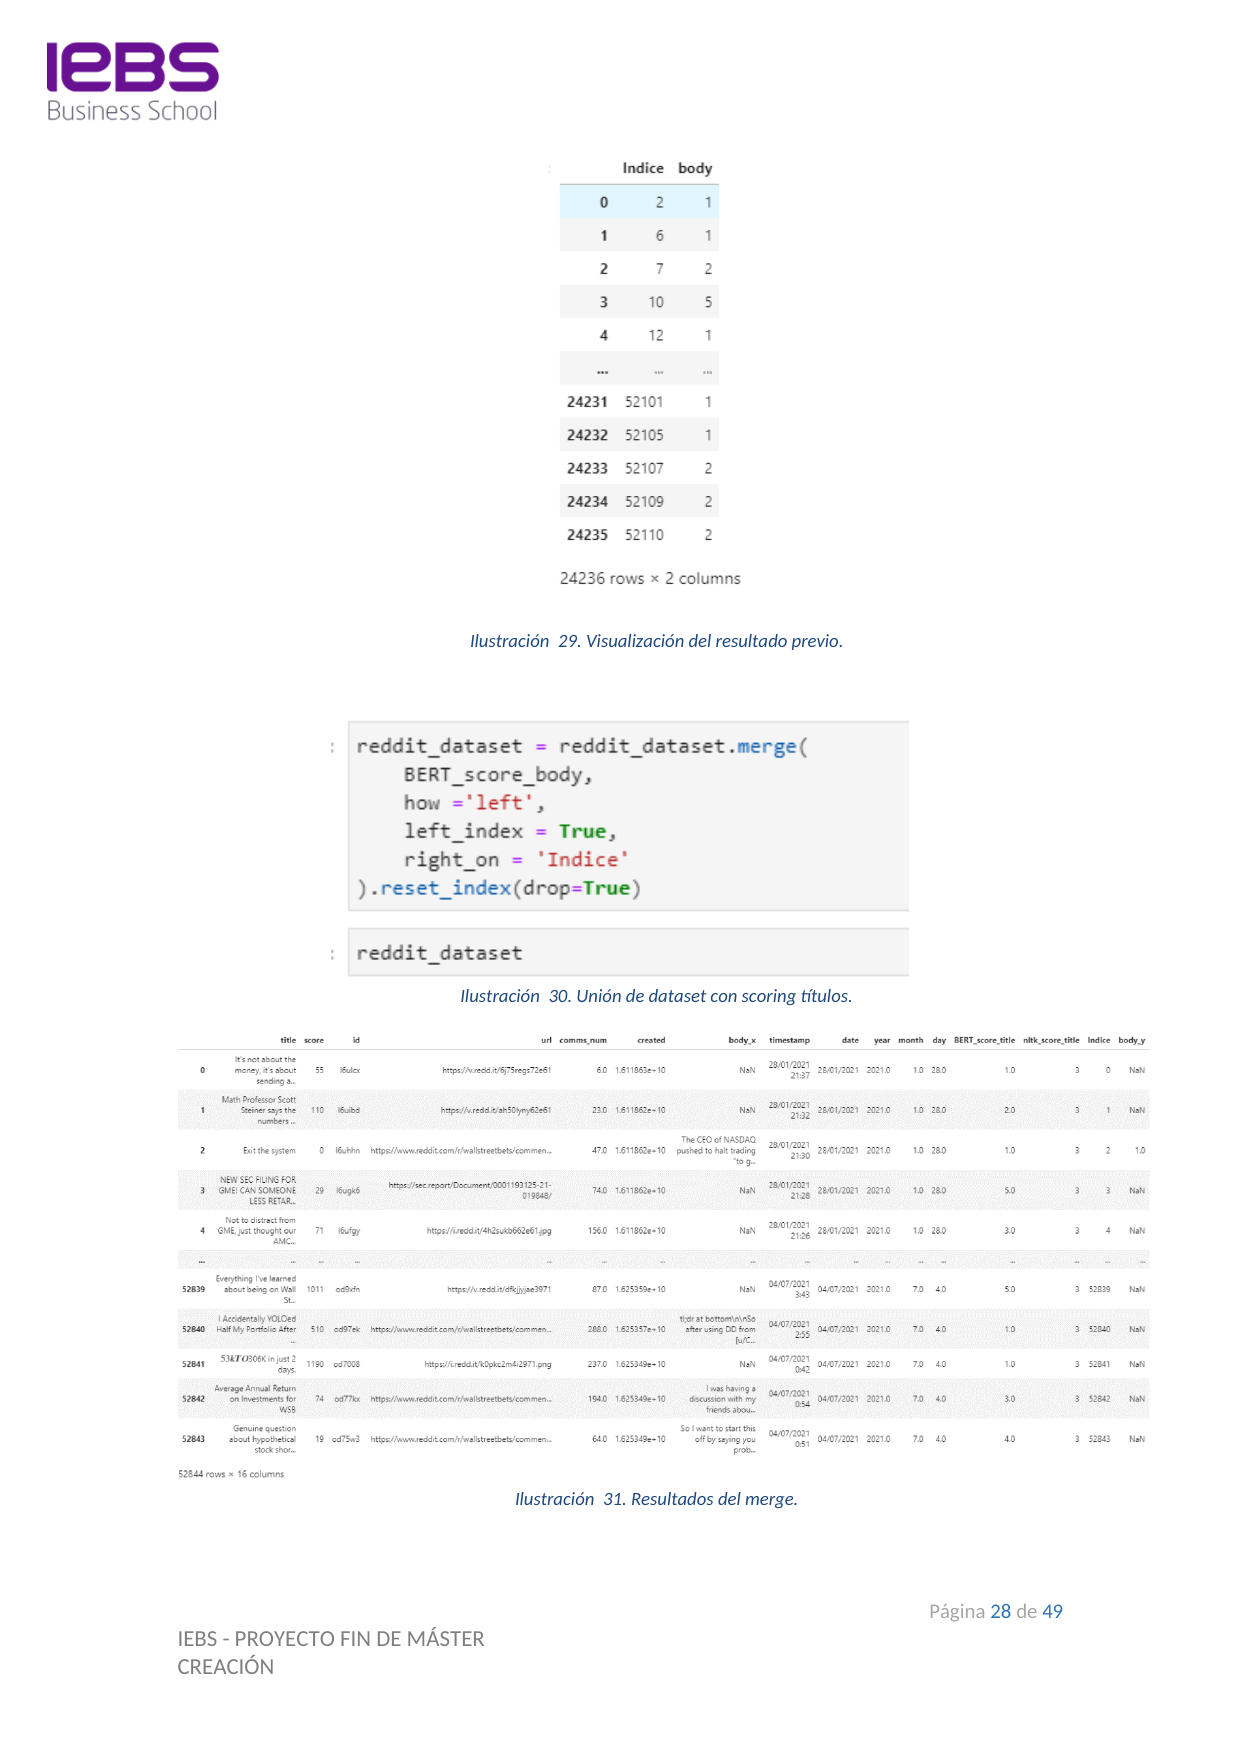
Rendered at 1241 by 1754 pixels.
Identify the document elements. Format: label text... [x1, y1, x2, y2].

picture [21, 20, 252, 147]
text Ilustración 30. Unión de dataset con scoring títulos. [177, 984, 1063, 1007]
picture [177, 1028, 1161, 1487]
text Ilustración 29. Visualización del resultado previo. [177, 629, 1063, 652]
picture [331, 703, 910, 985]
picture [548, 147, 767, 609]
text Ilustración 31. Resultados del merge. [177, 1487, 1063, 1510]
